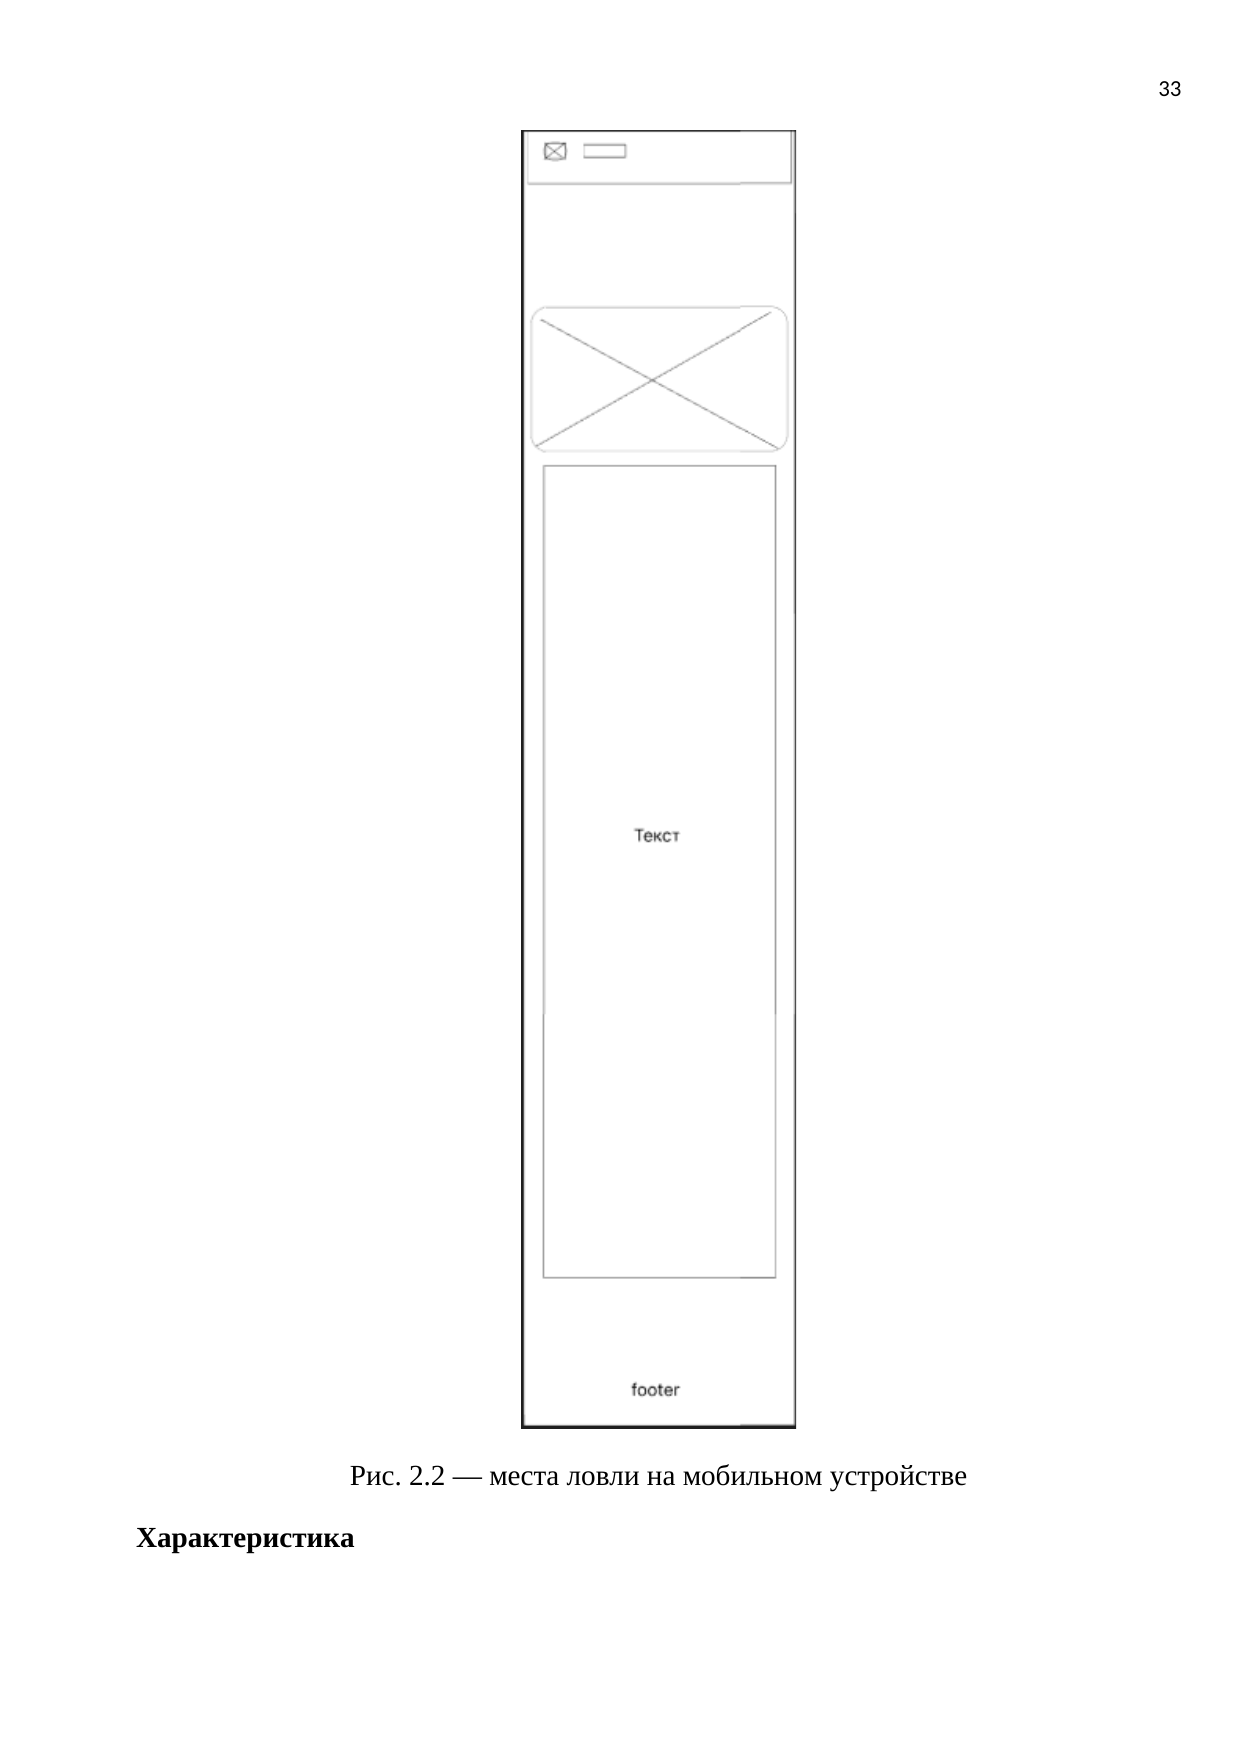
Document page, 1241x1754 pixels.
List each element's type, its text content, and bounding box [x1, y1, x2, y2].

text Характеристика [136, 1520, 1181, 1554]
text Рис. 2.2 — места ловли на мобильном устройстве [136, 1458, 1181, 1491]
picture [521, 130, 797, 1429]
